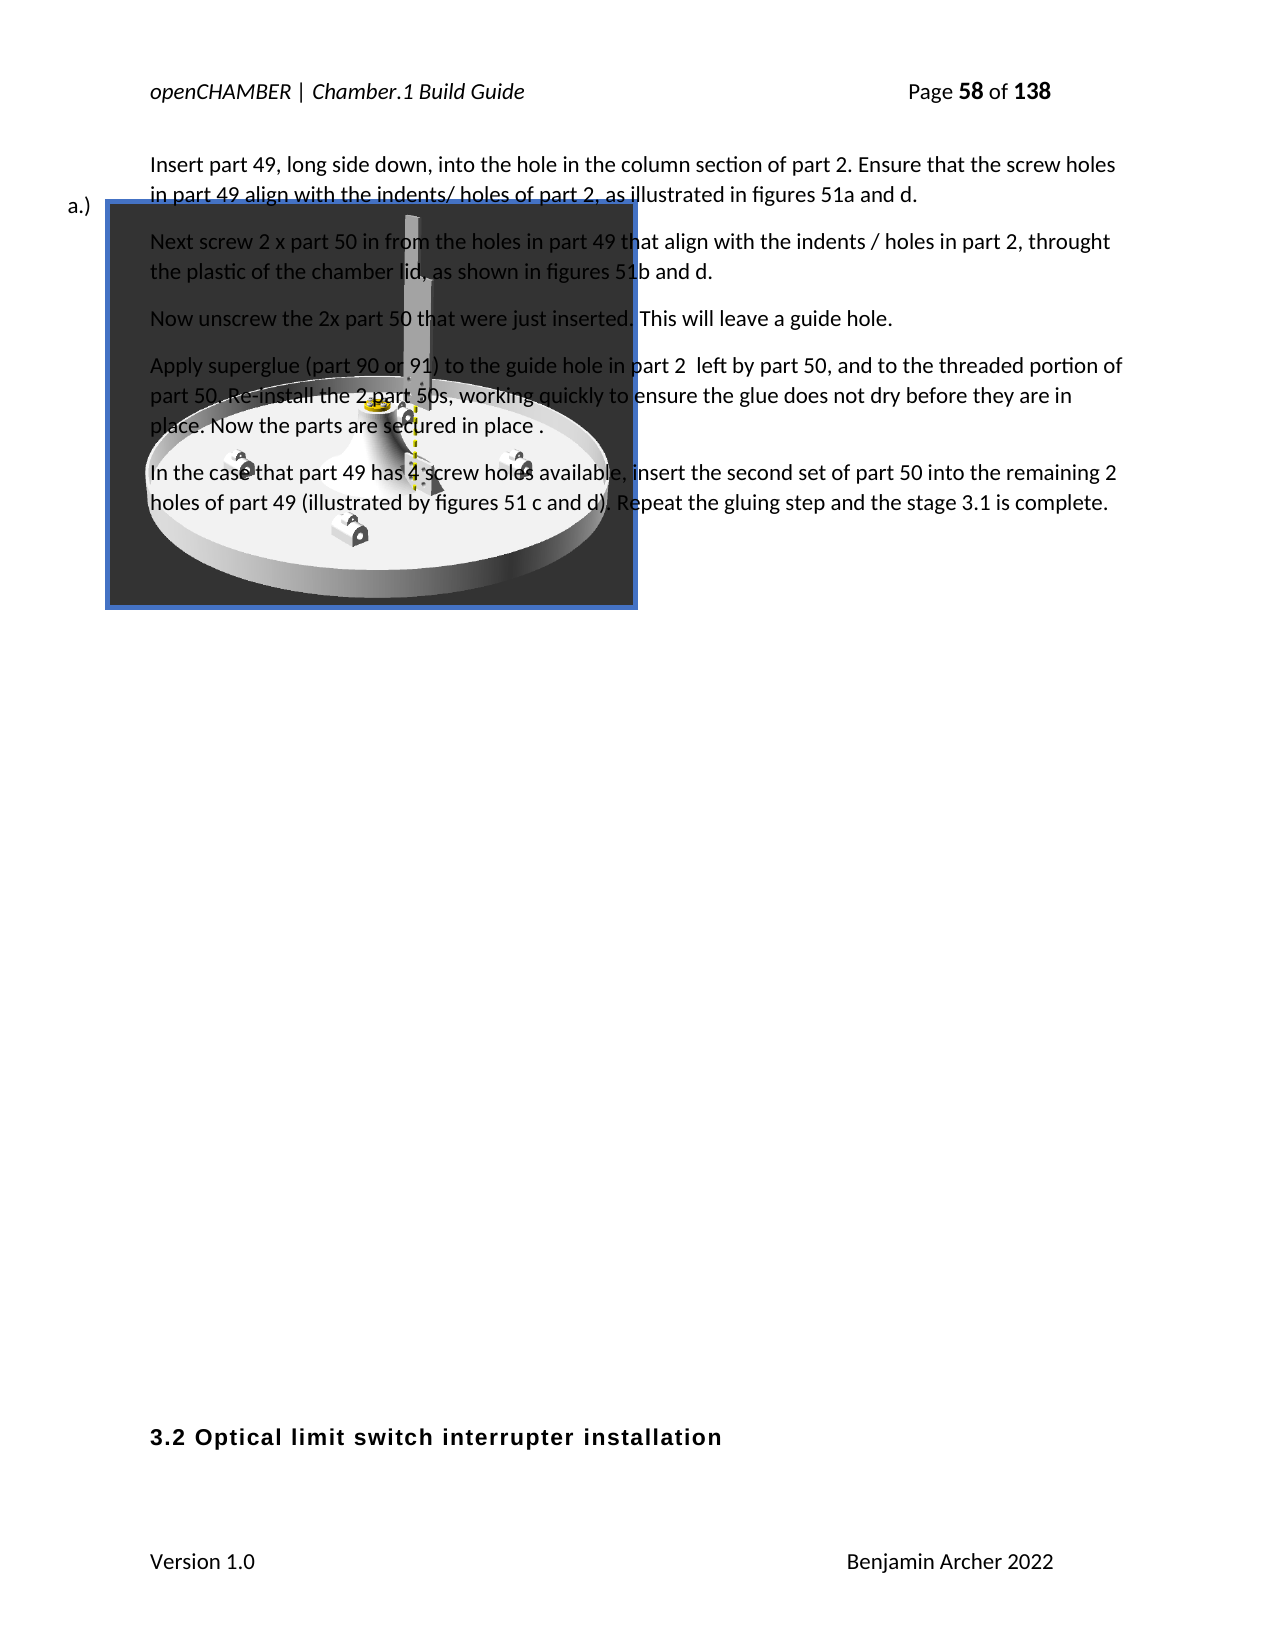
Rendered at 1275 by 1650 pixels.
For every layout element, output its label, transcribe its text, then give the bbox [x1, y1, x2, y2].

text In the case that part 49 has 4 screw holes available, insert the second set of part 50 into the remaining 2 holes of part 49 (illustrated by figures 51 c and d). Repeat the gluing step and the stage 3.1 is complete. [150, 458, 1125, 517]
text Now unscrew the 2x part 50 that were just inserted. This will leave a guide hole. [150, 304, 1125, 332]
text Apply superglue (part 90 or 91) to the guide hole in part 2 left by part 50, and to the threaded portion of part 50. Re-install the 2 part 50s, working quickly to ensure the glue does not dry before they are in place. Now the parts are secured in place . [150, 351, 1125, 439]
picture [110, 204, 633, 605]
subtitle 3.2 Optical limit switch interrupter installation [150, 1424, 1125, 1451]
text Insert part 49, long side down, into the hole in the column section of part 2. Ensure that the screw holes in part 49 align with the indents/ holes of part 2, as illustrated in figures 51a and d. [150, 150, 1125, 208]
text Next screw 2 x part 50 in from the holes in part 49 that align with the indents / holes in part 2, throught the plastic of the chamber lid, as shown in figures 51b and d. [150, 227, 1125, 285]
